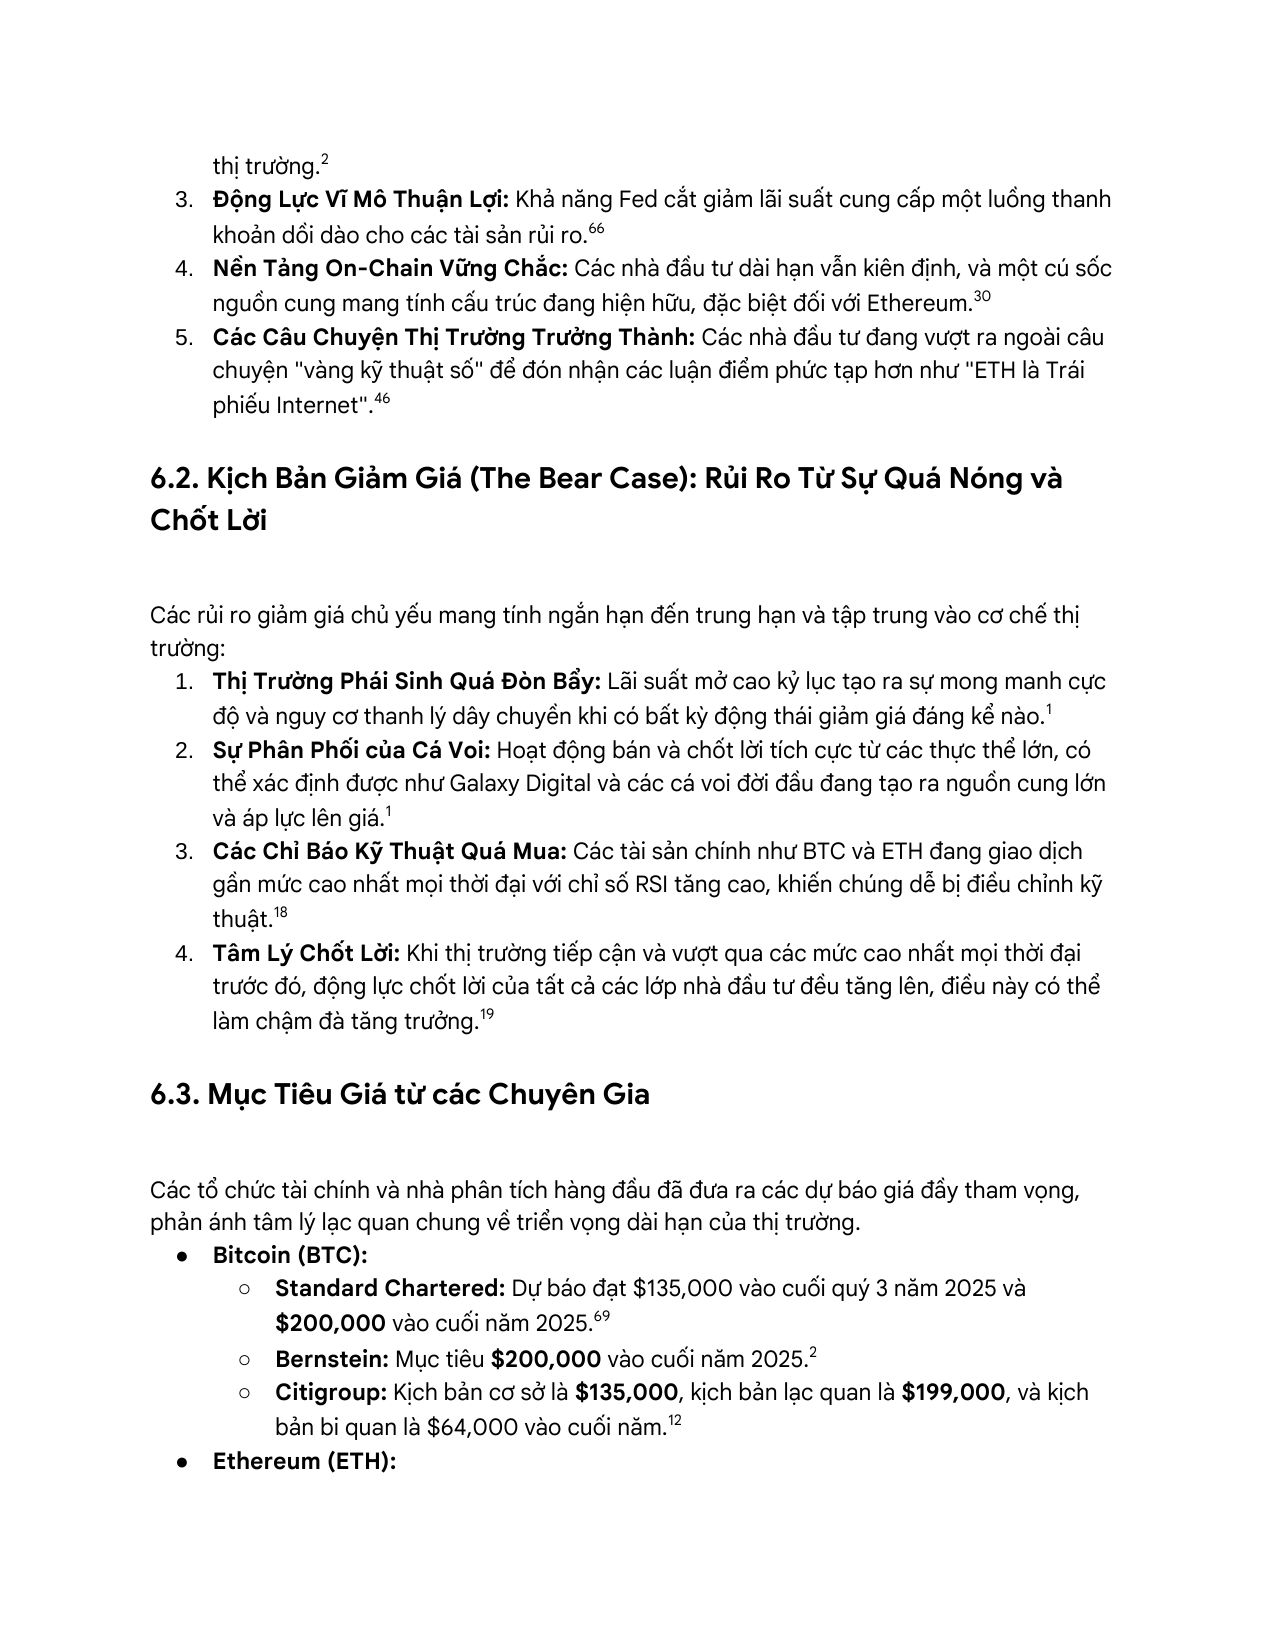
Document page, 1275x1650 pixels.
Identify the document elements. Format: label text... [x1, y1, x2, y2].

list Các Chỉ Báo Kỹ Thuật Quá Mua: Các tài sản chính như BTC và ETH đang giao dịch gần mức cao nhất mọi thời đại với chỉ số RSI tăng cao, khiến chúng dễ bị điều chỉnh kỹ thuật.18 [175, 838, 1125, 935]
list Tâm Lý Chốt Lời: Khi thị trường tiếp cận và vượt qua các mức cao nhất mọi thời đại trước đó, động lực chốt lời của tất cả các lớp nhà đầu tư đều tăng lên, điều này có thể làm chậm đà tăng trưởng.19 [175, 939, 1125, 1036]
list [175, 150, 1125, 181]
text Các tổ chức tài chính và nhà phân tích hàng đầu đã đưa ra các dự báo giá đầy tham vọng, phản ánh tâm lý lạc quan chung về triển vọng dài hạn của thị trường. [150, 1176, 1125, 1237]
list Các Câu Chuyện Thị Trường Trưởng Thành: Các nhà đầu tư đang vượt ra ngoài câu chuyện "vàng kỹ thuật số" để đón nhận các luận điểm phức tạp hơn như "ETH là Trái phiếu Internet".46 [175, 323, 1125, 421]
text Các rủi ro giảm giá chủ yếu mang tính ngắn hạn đến trung hạn và tập trung vào cơ chế thị trường: [150, 602, 1125, 663]
list Thị Trường Phái Sinh Quá Đòn Bẩy: Lãi suất mở cao kỷ lục tạo ra sự mong manh cực độ và nguy cơ thanh lý dây chuyền khi có bất kỳ động thái giảm giá đáng kể nào.1 [175, 667, 1125, 732]
list Citigroup: Kịch bản cơ sở là $135,000, kịch bản lạc quan là $199,000, và kịch bản bi quan là $64,000 vào cuối năm.12 [237, 1378, 1125, 1443]
list Ethereum (ETH): [175, 1447, 1125, 1476]
subtitle 6.3. Mục Tiêu Giá từ các Chuyên Gia [150, 1076, 1125, 1113]
list Standard Chartered: Dự báo đạt $135,000 vào cuối quý 3 năm 2025 và $200,000 vào cuối năm 2025.69 [237, 1274, 1125, 1338]
list Nền Tảng On-Chain Vững Chắc: Các nhà đầu tư dài hạn vẫn kiên định, và một cú sốc nguồn cung mang tính cấu trúc đang hiện hữu, đặc biệt đối với Ethereum.30 [175, 254, 1125, 319]
list Bitcoin (BTC): [175, 1241, 1125, 1270]
list Bernstein: Mục tiêu $200,000 vào cuối năm 2025.2 [237, 1343, 1125, 1374]
list Động Lực Vĩ Mô Thuận Lợi: Khả năng Fed cắt giảm lãi suất cung cấp một luồng thanh khoản dồi dào cho các tài sản rủi ro.66 [175, 186, 1125, 250]
list Sự Phân Phối của Cá Voi: Hoạt động bán và chốt lời tích cực từ các thực thể lớn, có thể xác định được như Galaxy Digital và các cá voi đời đầu đang tạo ra nguồn cung lớn và áp lực lên giá.1 [175, 736, 1125, 833]
subtitle 6.2. Kịch Bản Giảm Giá (The Bear Case): Rủi Ro Từ Sự Quá Nóng và Chốt Lời [150, 461, 1125, 539]
